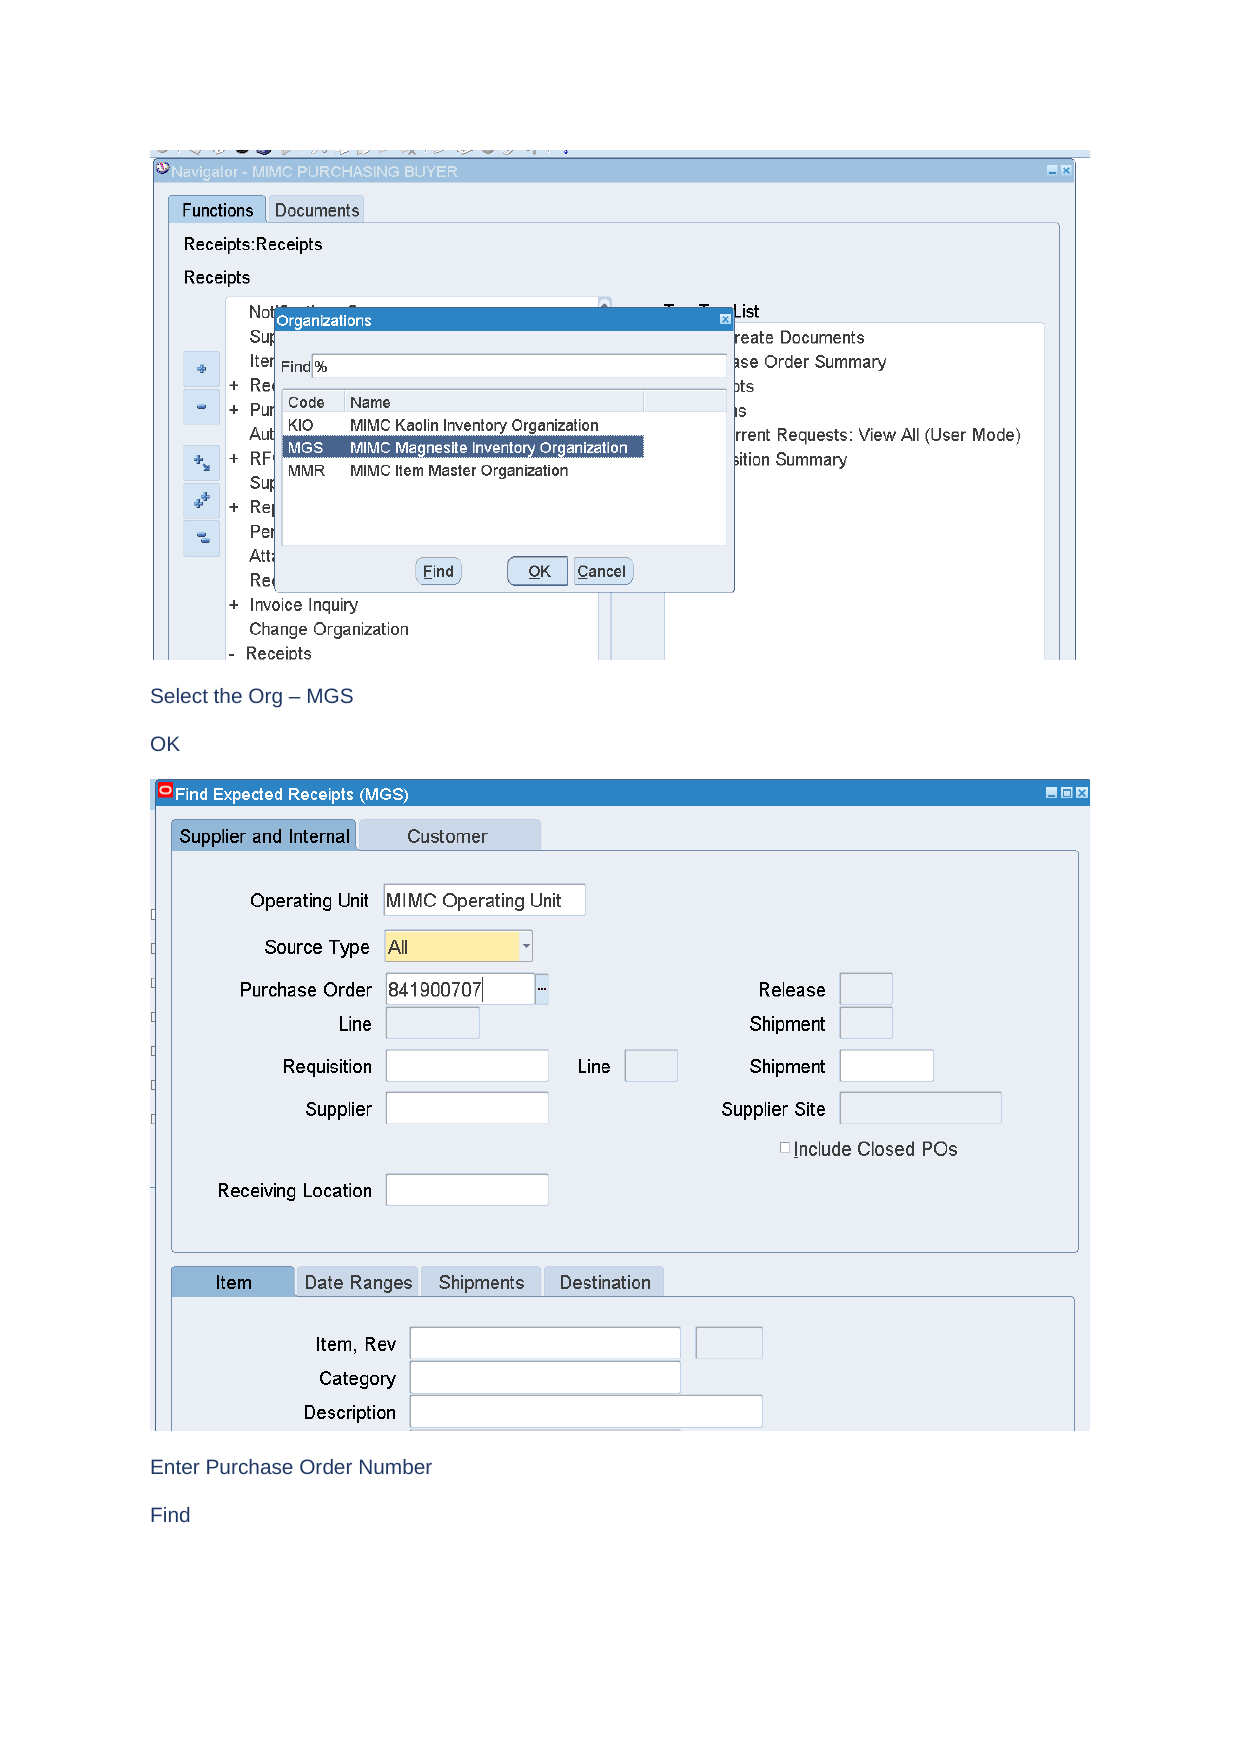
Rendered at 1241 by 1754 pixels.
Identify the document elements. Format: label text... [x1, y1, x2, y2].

text Enter Purchase Order Number [150, 1455, 1090, 1479]
picture [150, 779, 1091, 1431]
text Select the Org – MGS [150, 683, 1090, 707]
text Find [150, 1503, 1090, 1527]
picture [150, 150, 1091, 660]
text OK [150, 731, 1090, 755]
